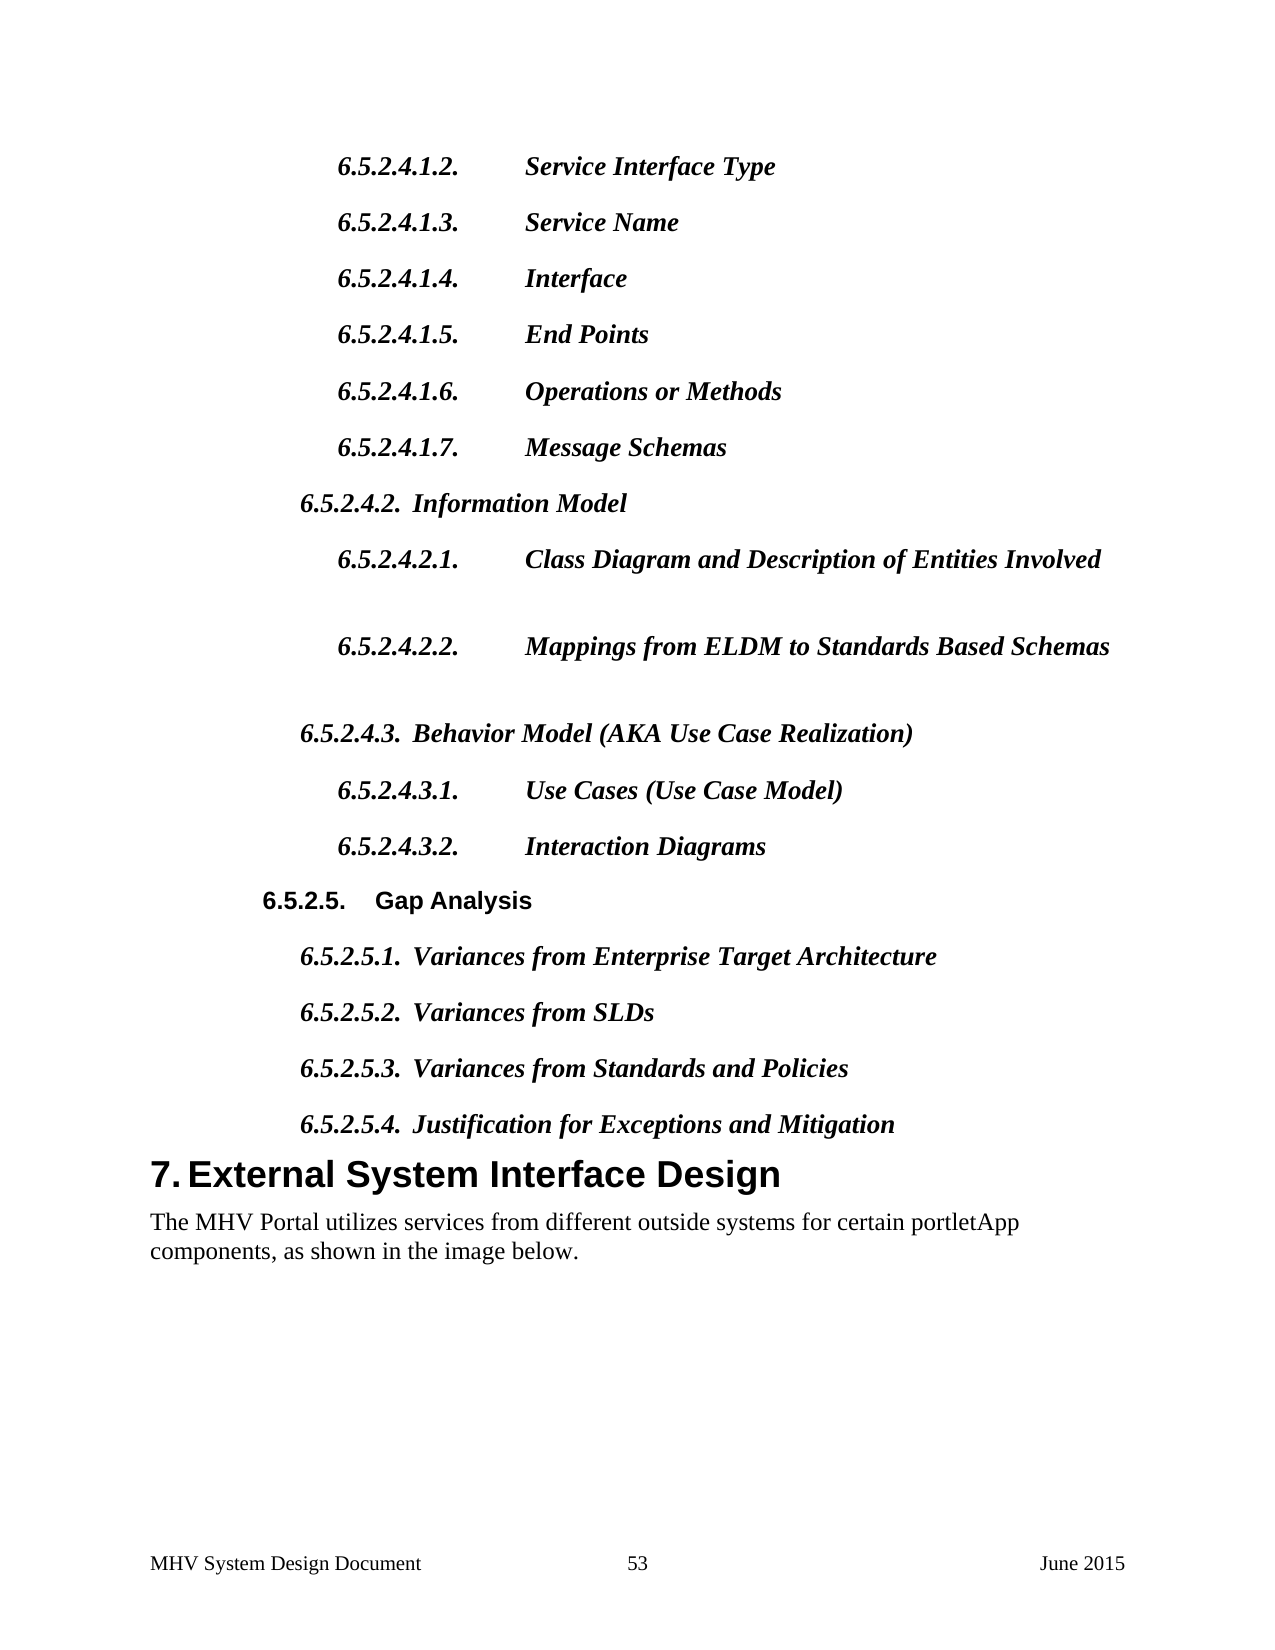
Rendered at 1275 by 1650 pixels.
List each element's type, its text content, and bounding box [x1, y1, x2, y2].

list Interaction Diagrams [337, 830, 1125, 861]
subtitle Justification for Exceptions and Mitigation [300, 1108, 1125, 1139]
subtitle Variances from Standards and Policies [300, 1052, 1125, 1083]
list Operations or Methods [337, 374, 1125, 406]
list Service Interface Type [337, 150, 1125, 181]
list Use Cases (Use Case Model) [337, 774, 1125, 805]
list Class Diagram and Description of Entities Involved [337, 543, 1125, 605]
subtitle Behavior Model (AKA Use Case Realization) [300, 718, 1125, 749]
list Service Name [337, 206, 1125, 237]
subtitle Gap Analysis [262, 886, 1125, 915]
subtitle Information Model [300, 487, 1125, 518]
subtitle External System Interface Design [150, 1152, 1125, 1195]
text The MHV Portal utilizes services from different outside systems for certain portletApp components, as shown in the image below. [150, 1207, 1125, 1265]
list Interface [337, 262, 1125, 293]
subtitle Variances from SLDs [300, 996, 1125, 1027]
list Mappings from ELDM to Standards Based Schemas [337, 630, 1125, 693]
list Message Schemas [337, 431, 1125, 462]
subtitle Variances from Enterprise Target Architecture [300, 940, 1125, 971]
list End Points [337, 318, 1125, 349]
